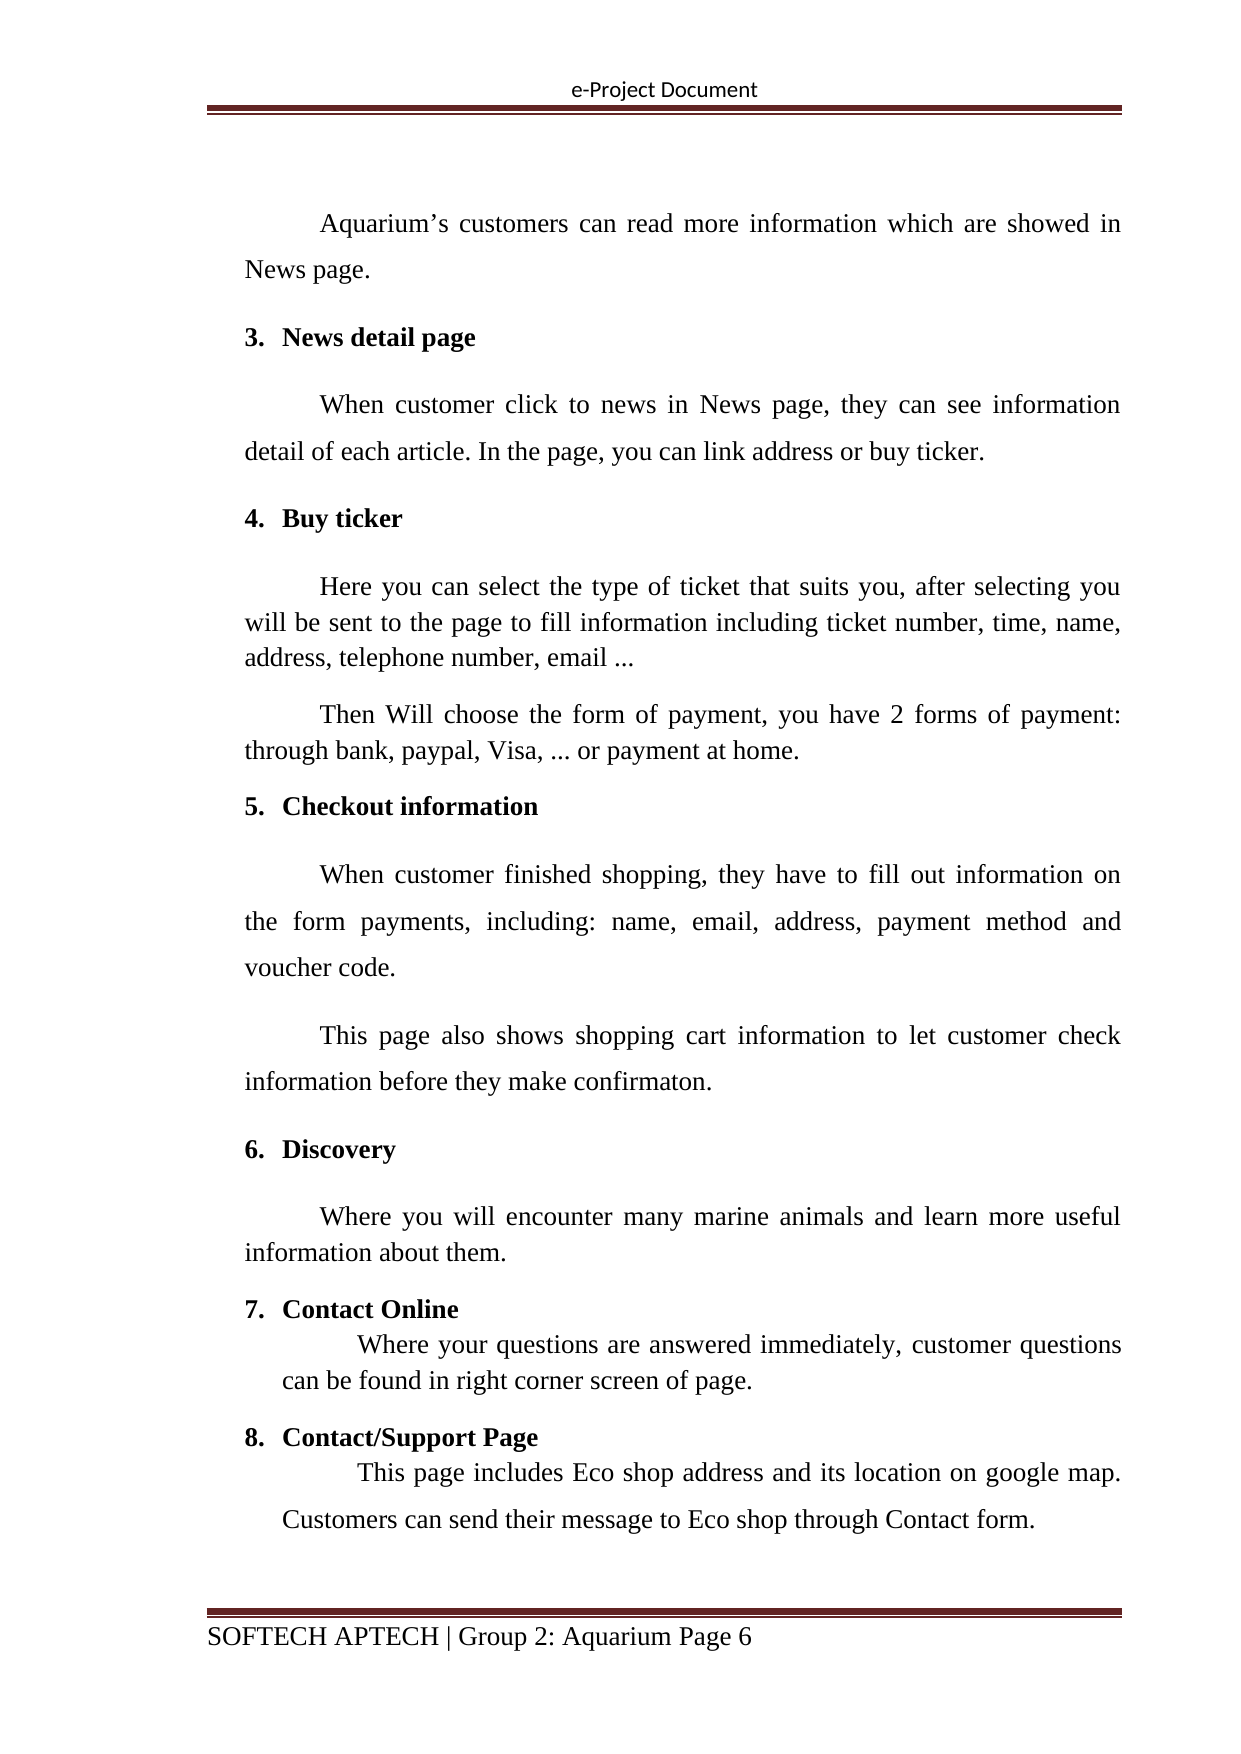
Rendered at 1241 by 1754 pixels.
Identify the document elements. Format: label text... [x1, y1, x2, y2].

list Buy ticker [244, 503, 1122, 534]
text Here you can select the type of ticket that suits you, after selecting you will be sent to the page to fill information including ticket number, time, name, address, telephone number, email ... [244, 570, 1122, 673]
text Where you will encounter many marine animals and learn more useful information about them. [244, 1200, 1122, 1267]
subtitle Contact/Support Page [244, 1421, 1122, 1452]
text This page also shows shopping cart information to let customer check information before they make confirmaton. [244, 1019, 1122, 1097]
text This page includes Eco shop address and its location on google map. Customers can send their message to Eco shop through Contact form. [282, 1456, 1122, 1534]
text When customer finished shopping, they have to fill out information on the form payments, including: name, email, address, payment method and voucher code. [244, 858, 1122, 982]
text Where your questions are answered immediately, customer questions can be found in right corner screen of page. [282, 1328, 1122, 1395]
text Then Will choose the form of payment, you have 2 forms of payment: through bank, paypal, Visa, ... or payment at home. [244, 698, 1122, 765]
list Checkout information [244, 790, 1122, 822]
subtitle Contact Online [244, 1293, 1122, 1324]
list Discovery [244, 1133, 1122, 1164]
list News detail page [244, 321, 1122, 352]
text Aquarium’s customers can read more information which are showed in News page. [244, 207, 1122, 284]
text When customer click to news in News page, they can see information detail of each article. In the page, you can link address or buy ticker. [244, 388, 1122, 466]
